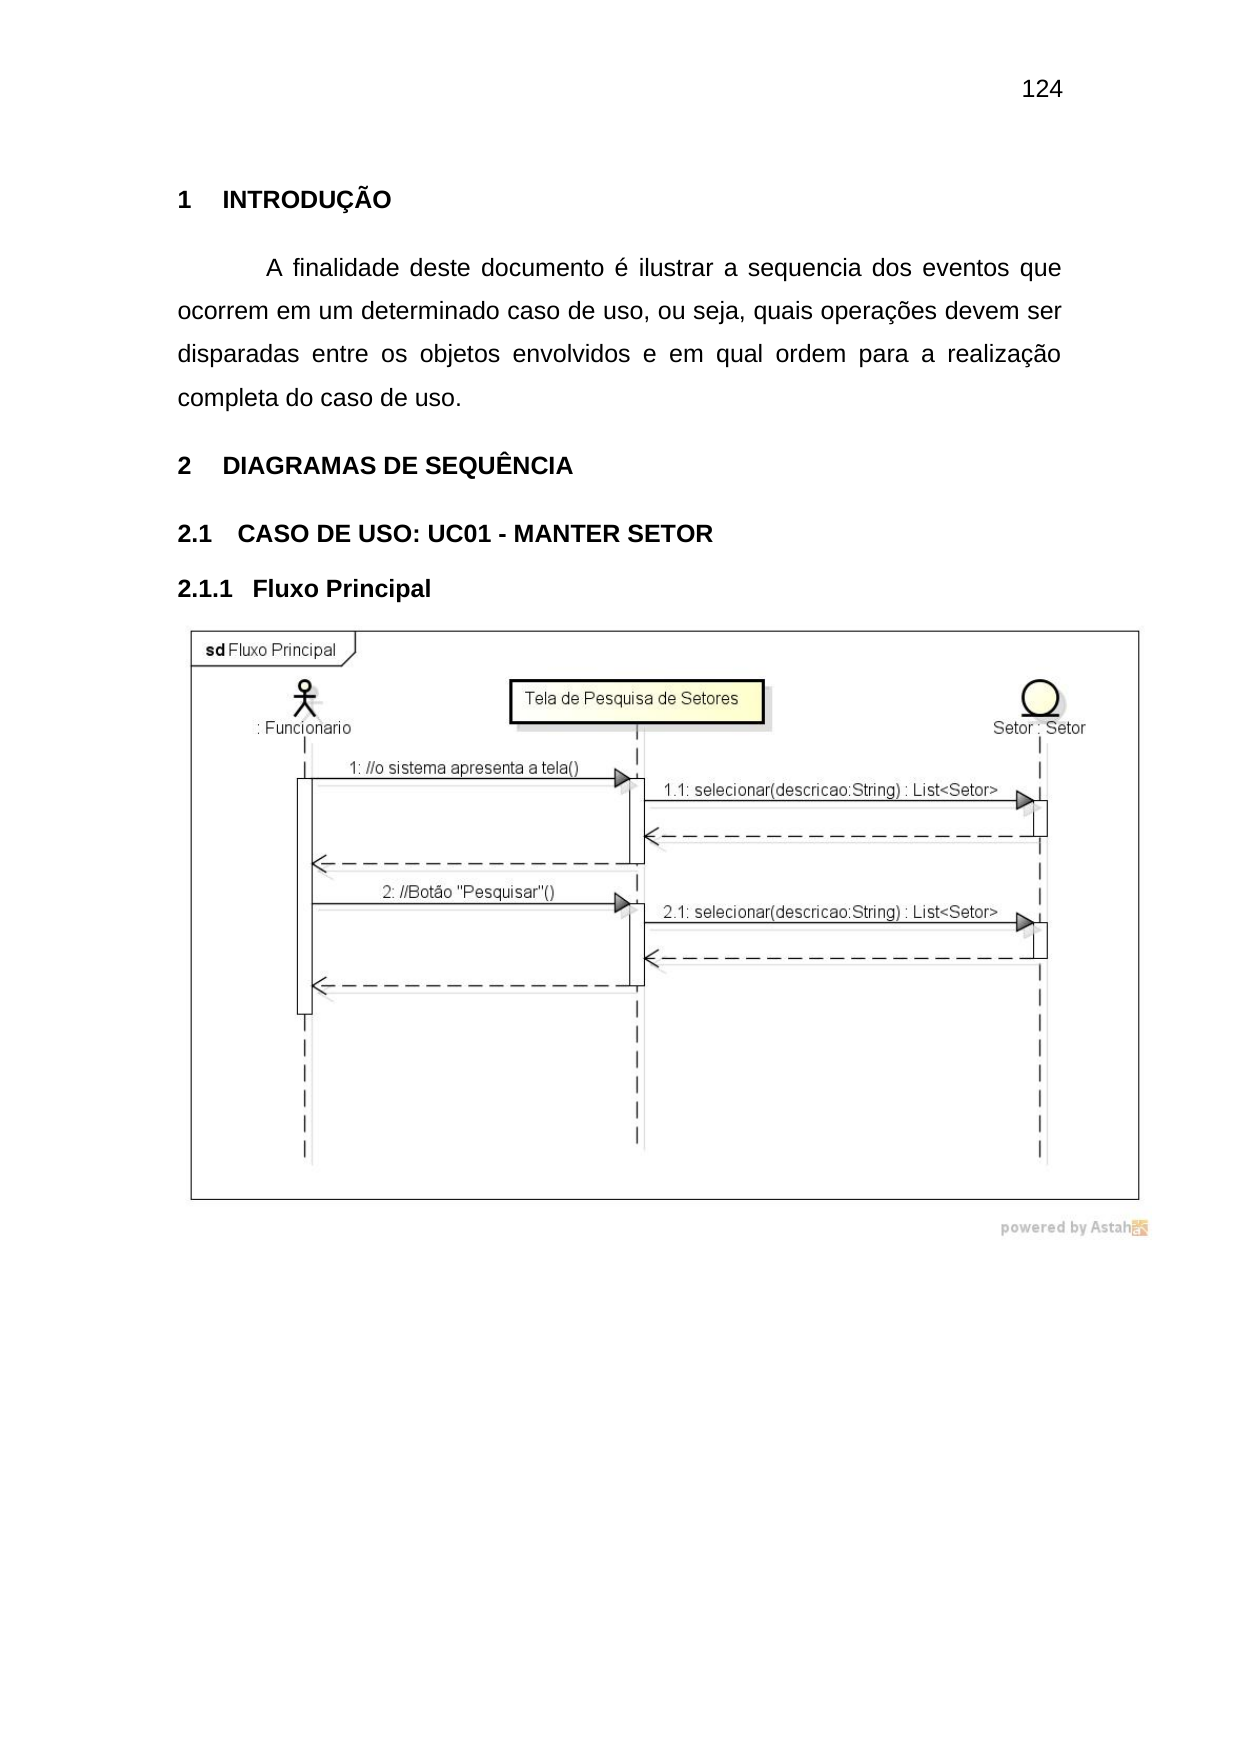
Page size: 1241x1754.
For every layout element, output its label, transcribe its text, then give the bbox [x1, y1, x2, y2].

text Fluxo Principal [177, 574, 1063, 603]
text A finalidade deste documento é ilustrar a sequencia dos eventos que ocorrem em um determinado caso de uso, ou seja, quais operações devem ser disparadas entre os objetos envolvidos e em qual ordem para a realização completa do caso de uso. [177, 253, 1063, 411]
text Diagramas de Sequência [177, 451, 1063, 479]
text Caso de Uso: UC01 - Manter Setor [177, 519, 1063, 547]
list Introdução [177, 185, 1063, 214]
picture [177, 617, 1153, 1241]
